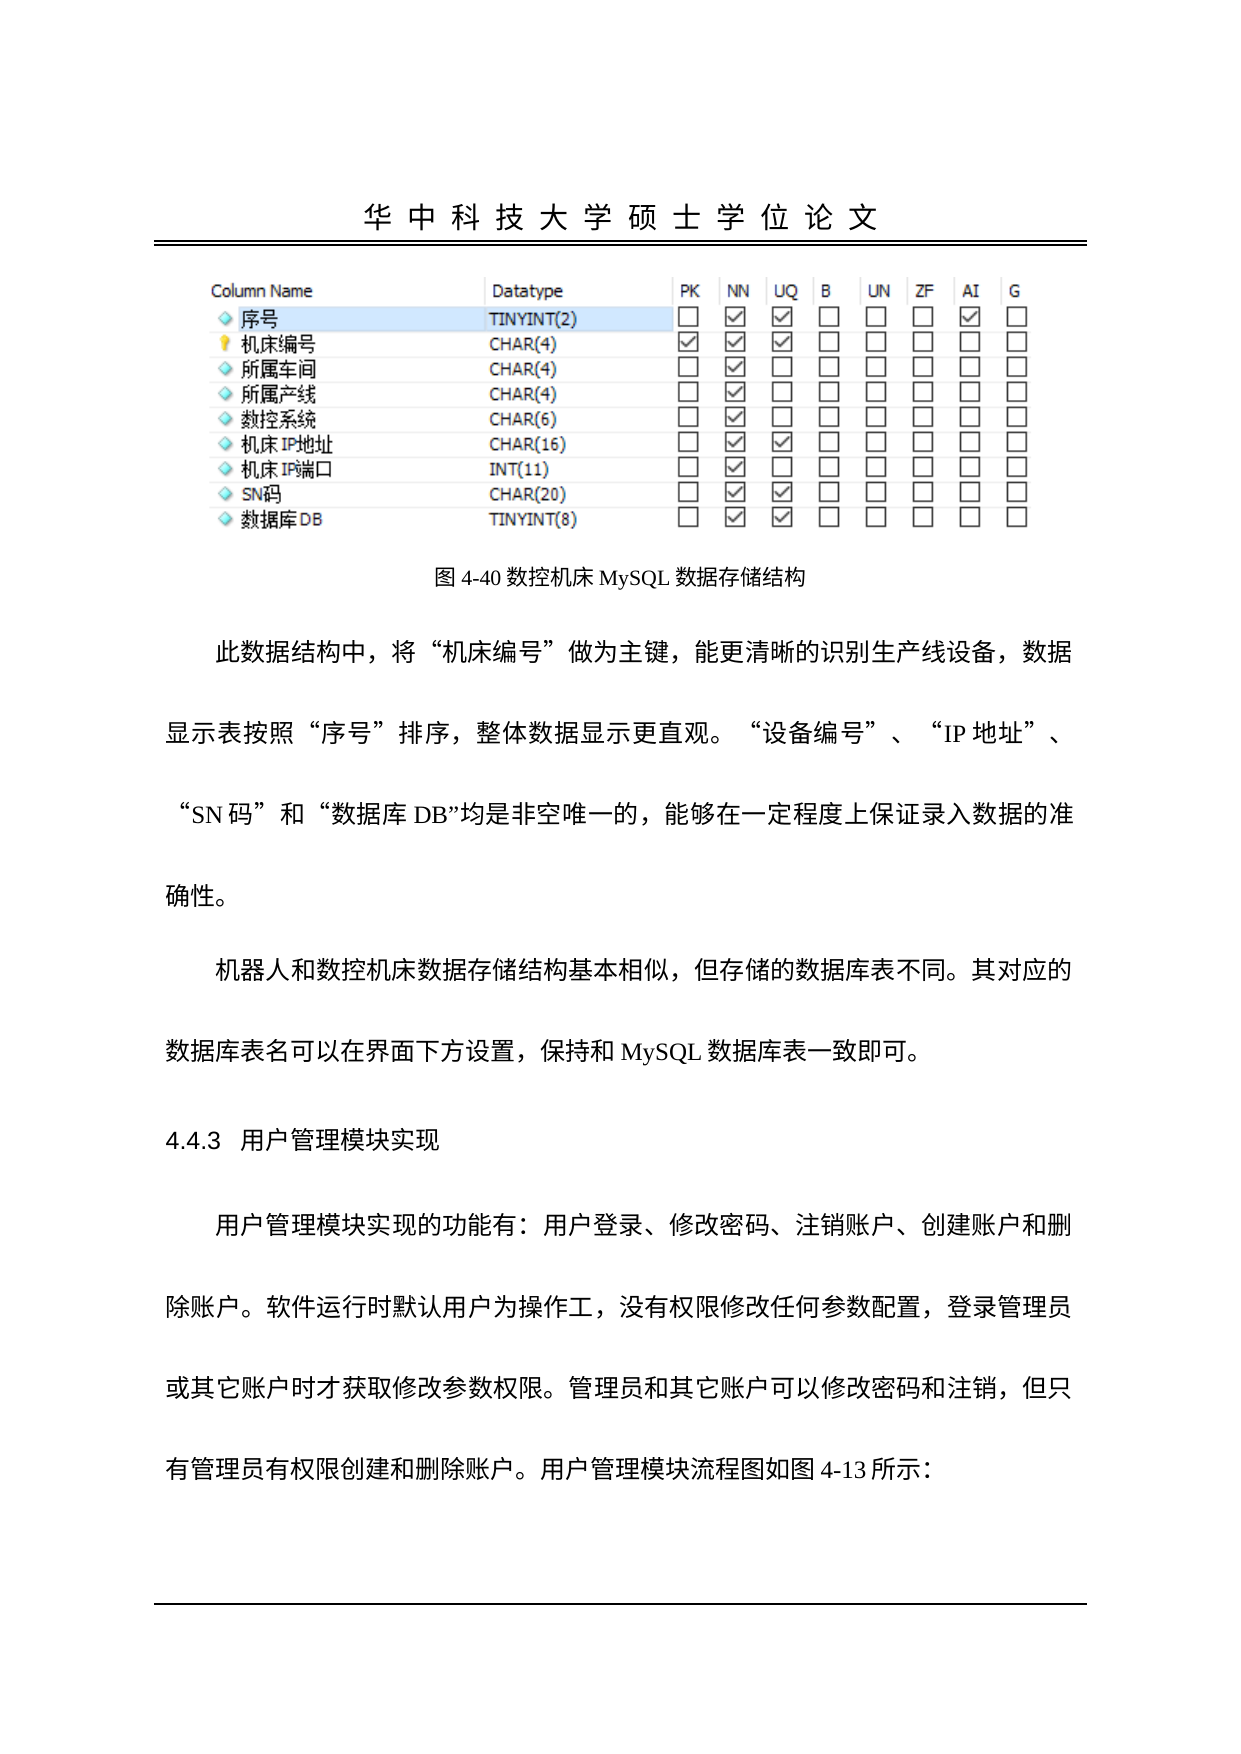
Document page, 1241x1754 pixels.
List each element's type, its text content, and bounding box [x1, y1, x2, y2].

text 此数据结构中，将“机床编号”做为主键，能更清晰的识别生产线设备，数据显示表按照“序号”排序，整体数据显示更直观。“设备编号”、“IP地址”、“SN码”和“数据库DB”均是非空唯一的，能够在一定程度上保证录入数据的准确性。 [165, 618, 1075, 927]
picture [209, 277, 1032, 532]
subtitle 用户管理模块实现 [165, 1106, 1075, 1171]
text 机器人和数控机床数据存储结构基本相似，但存储的数据库表不同。其对应的数据库表名可以在界面下方设置，保持和MySQL数据库表一致即可。 [165, 936, 1075, 1082]
text 用户管理模块实现的功能有：用户登录、修改密码、注销账户、创建账户和删除账户。软件运行时默认用户为操作工，没有权限修改任何参数配置，登录管理员或其它账户时才获取修改参数权限。管理员和其它账户可以修改密码和注销，但只有管理员有权限创建和删除账户。用户管理模块流程图如图4-13所示： [165, 1191, 1075, 1500]
